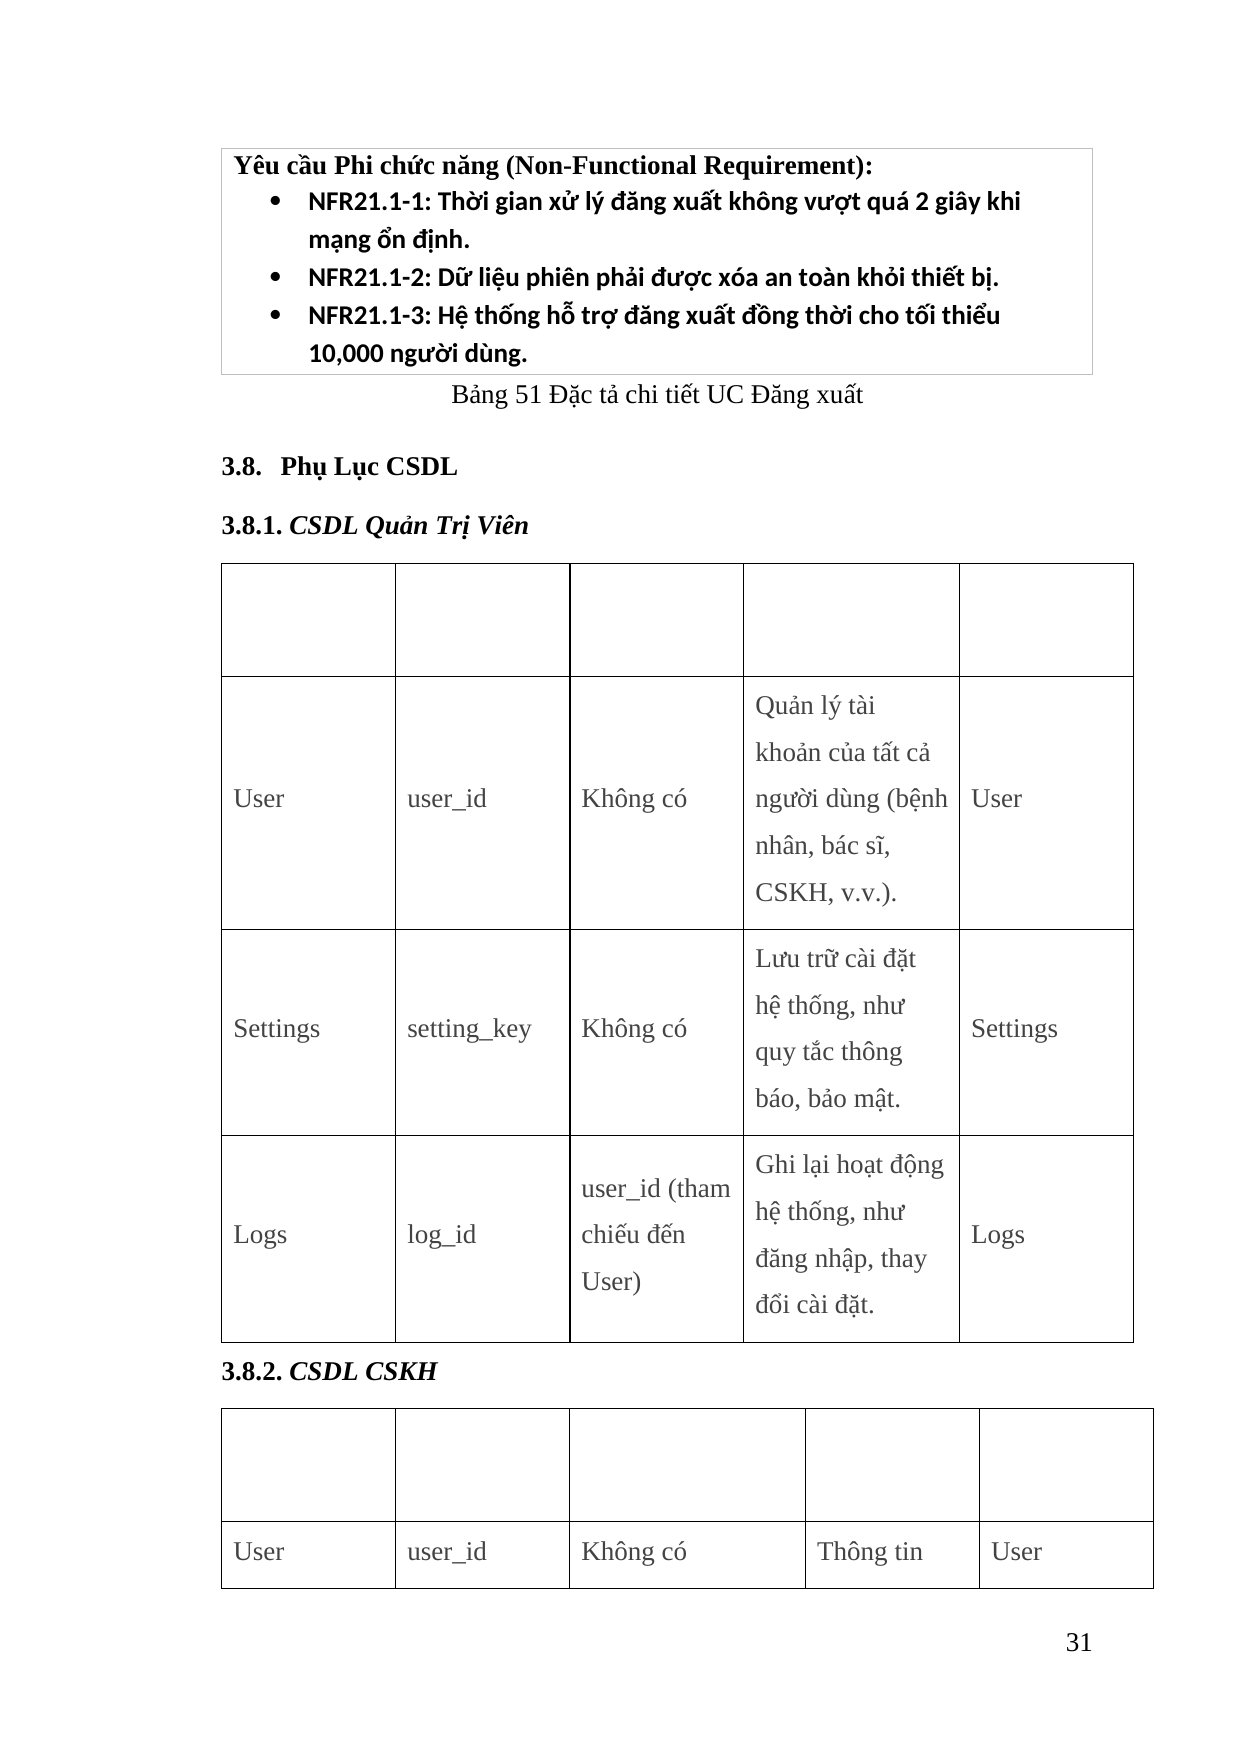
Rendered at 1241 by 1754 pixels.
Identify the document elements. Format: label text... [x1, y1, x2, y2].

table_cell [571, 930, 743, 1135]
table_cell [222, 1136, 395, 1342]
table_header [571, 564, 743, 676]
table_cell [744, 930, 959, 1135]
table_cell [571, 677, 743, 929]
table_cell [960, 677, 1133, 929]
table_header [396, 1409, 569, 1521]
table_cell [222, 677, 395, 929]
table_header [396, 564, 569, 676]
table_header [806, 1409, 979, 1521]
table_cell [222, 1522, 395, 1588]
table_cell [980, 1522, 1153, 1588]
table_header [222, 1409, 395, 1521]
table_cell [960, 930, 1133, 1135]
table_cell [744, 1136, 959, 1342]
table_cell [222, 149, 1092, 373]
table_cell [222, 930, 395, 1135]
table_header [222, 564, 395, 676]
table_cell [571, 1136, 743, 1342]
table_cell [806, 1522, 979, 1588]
subtitle CSDL CSKH [221, 1355, 1092, 1386]
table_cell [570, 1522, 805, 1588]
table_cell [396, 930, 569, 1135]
subtitle CSDL Quản Trị Viên [221, 509, 1092, 541]
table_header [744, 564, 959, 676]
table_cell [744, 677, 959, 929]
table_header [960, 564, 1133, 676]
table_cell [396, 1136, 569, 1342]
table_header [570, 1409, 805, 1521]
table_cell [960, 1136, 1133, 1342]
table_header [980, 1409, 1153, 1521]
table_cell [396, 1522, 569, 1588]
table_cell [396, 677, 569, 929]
subtitle Phụ Lục CSDL [221, 450, 1092, 481]
